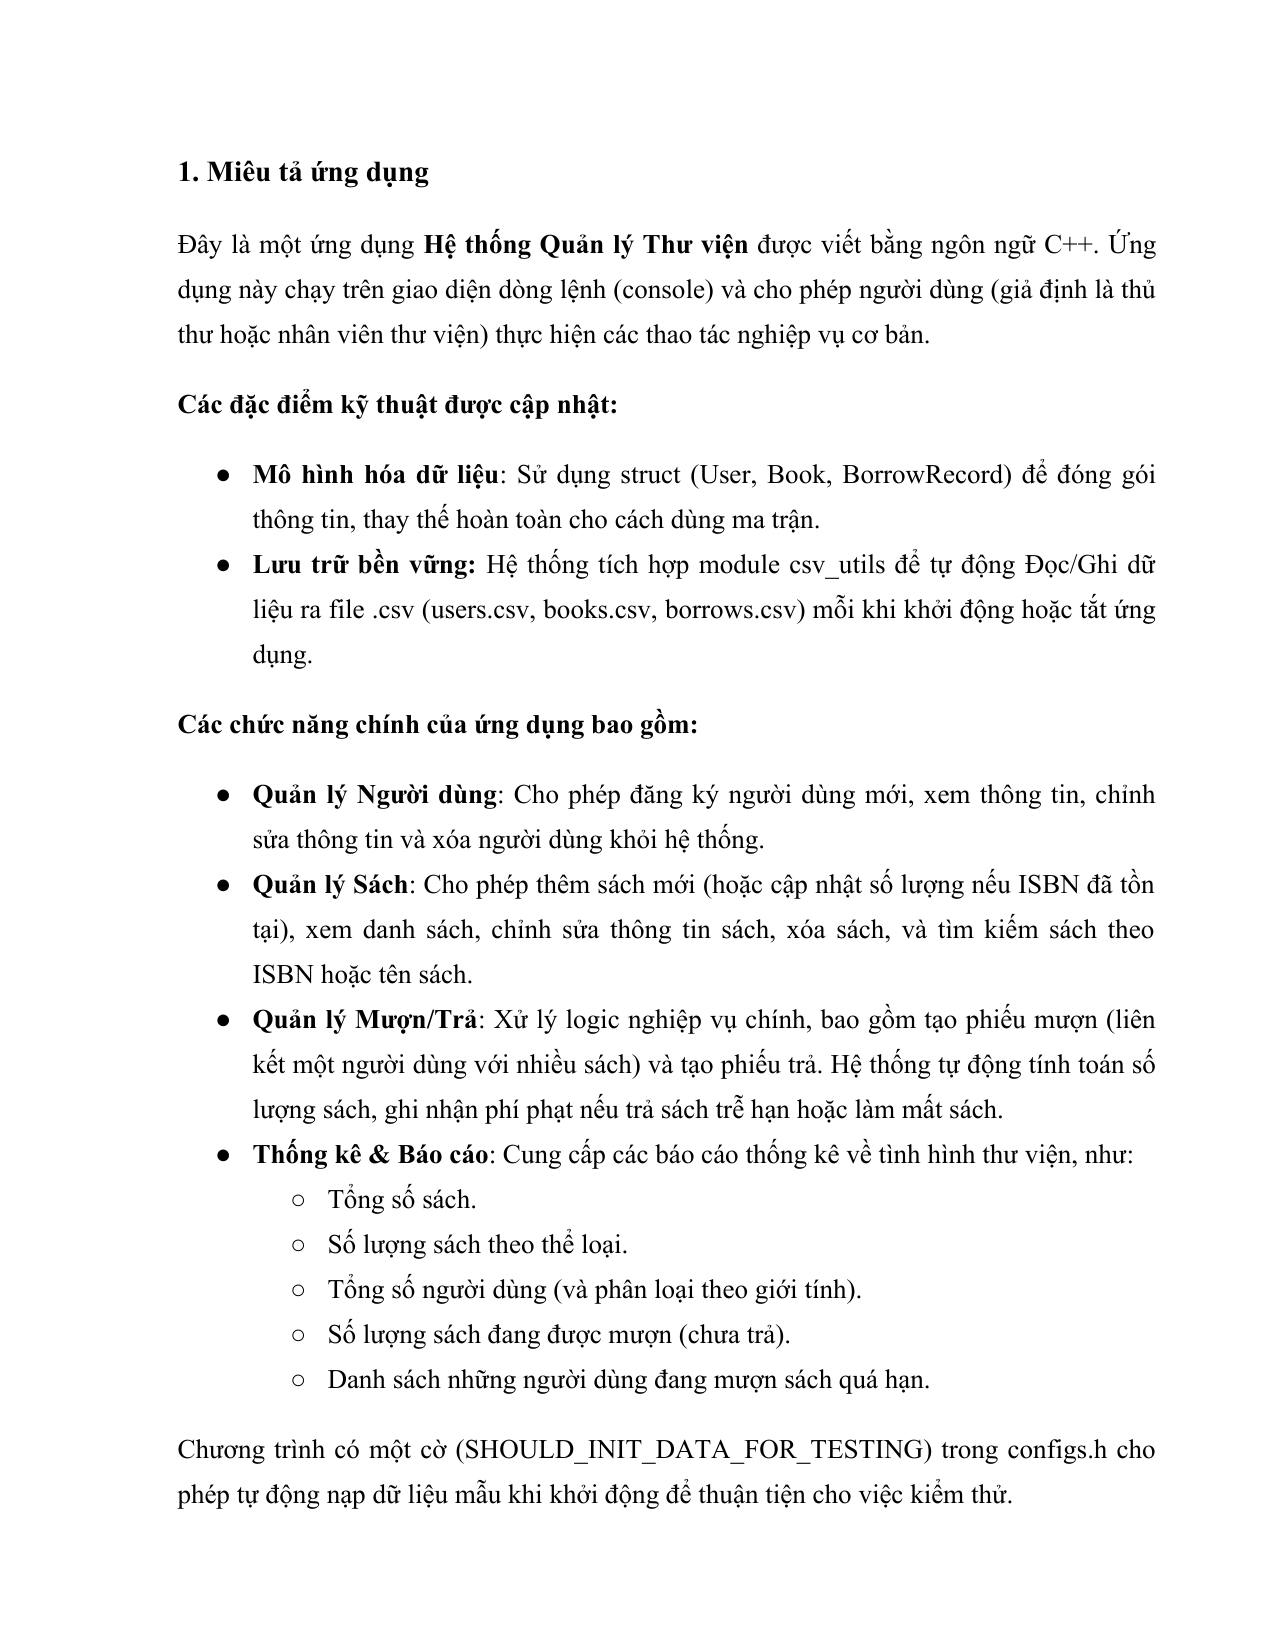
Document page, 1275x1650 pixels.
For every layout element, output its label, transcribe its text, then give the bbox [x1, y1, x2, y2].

list Tổng số sách. [290, 1184, 1157, 1214]
list Quản lý Mượn/Trả: Xử lý logic nghiệp vụ chính, bao gồm tạo phiếu mượn (liên kết một người dùng với nhiều sách) và tạo phiếu trả. Hệ thống tự động tính toán số lượng sách, ghi nhận phí phạt nếu trả sách trễ hạn hoặc làm mất sách. [215, 1004, 1157, 1124]
list Quản lý Sách: Cho phép thêm sách mới (hoặc cập nhật số lượng nếu ISBN đã tồn tại), xem danh sách, chỉnh sửa thông tin sách, xóa sách, và tìm kiếm sách theo ISBN hoặc tên sách. [215, 869, 1157, 989]
list Số lượng sách đang được mượn (chưa trả). [290, 1319, 1157, 1349]
text Đây là một ứng dụng Hệ thống Quản lý Thư viện được viết bằng ngôn ngữ C++. Ứng dụng này chạy trên giao diện dòng lệnh (console) và cho phép người dùng (giả định là thủ thư hoặc nhân viên thư viện) thực hiện các thao tác nghiệp vụ cơ bản. [177, 229, 1157, 349]
list Lưu trữ bền vững: Hệ thống tích hợp module csv_utils để tự động Đọc/Ghi dữ liệu ra file .csv (users.csv, books.csv, borrows.csv) mỗi khi khởi động hoặc tắt ứng dụng. [215, 549, 1157, 669]
subtitle 1. Miêu tả ứng dụng [177, 156, 1157, 188]
list Quản lý Người dùng: Cho phép đăng ký người dùng mới, xem thông tin, chỉnh sửa thông tin và xóa người dùng khỏi hệ thống. [215, 779, 1157, 854]
list Mô hình hóa dữ liệu: Sử dụng struct (User, Book, BorrowRecord) để đóng gói thông tin, thay thế hoàn toàn cho cách dùng ma trận. [215, 459, 1157, 534]
list Số lượng sách theo thể loại. [290, 1229, 1157, 1259]
text Các chức năng chính của ứng dụng bao gồm: [177, 709, 1157, 739]
text Chương trình có một cờ (SHOULD_INIT_DATA_FOR_TESTING) trong configs.h cho phép tự động nạp dữ liệu mẫu khi khởi động để thuận tiện cho việc kiểm thử. [177, 1434, 1157, 1509]
text Các đặc điểm kỹ thuật được cập nhật: [177, 389, 1157, 419]
list Thống kê & Báo cáo: Cung cấp các báo cáo thống kê về tình hình thư viện, như: [215, 1139, 1157, 1169]
list Tổng số người dùng (và phân loại theo giới tính). [290, 1274, 1157, 1304]
list Danh sách những người dùng đang mượn sách quá hạn. [290, 1364, 1157, 1394]
